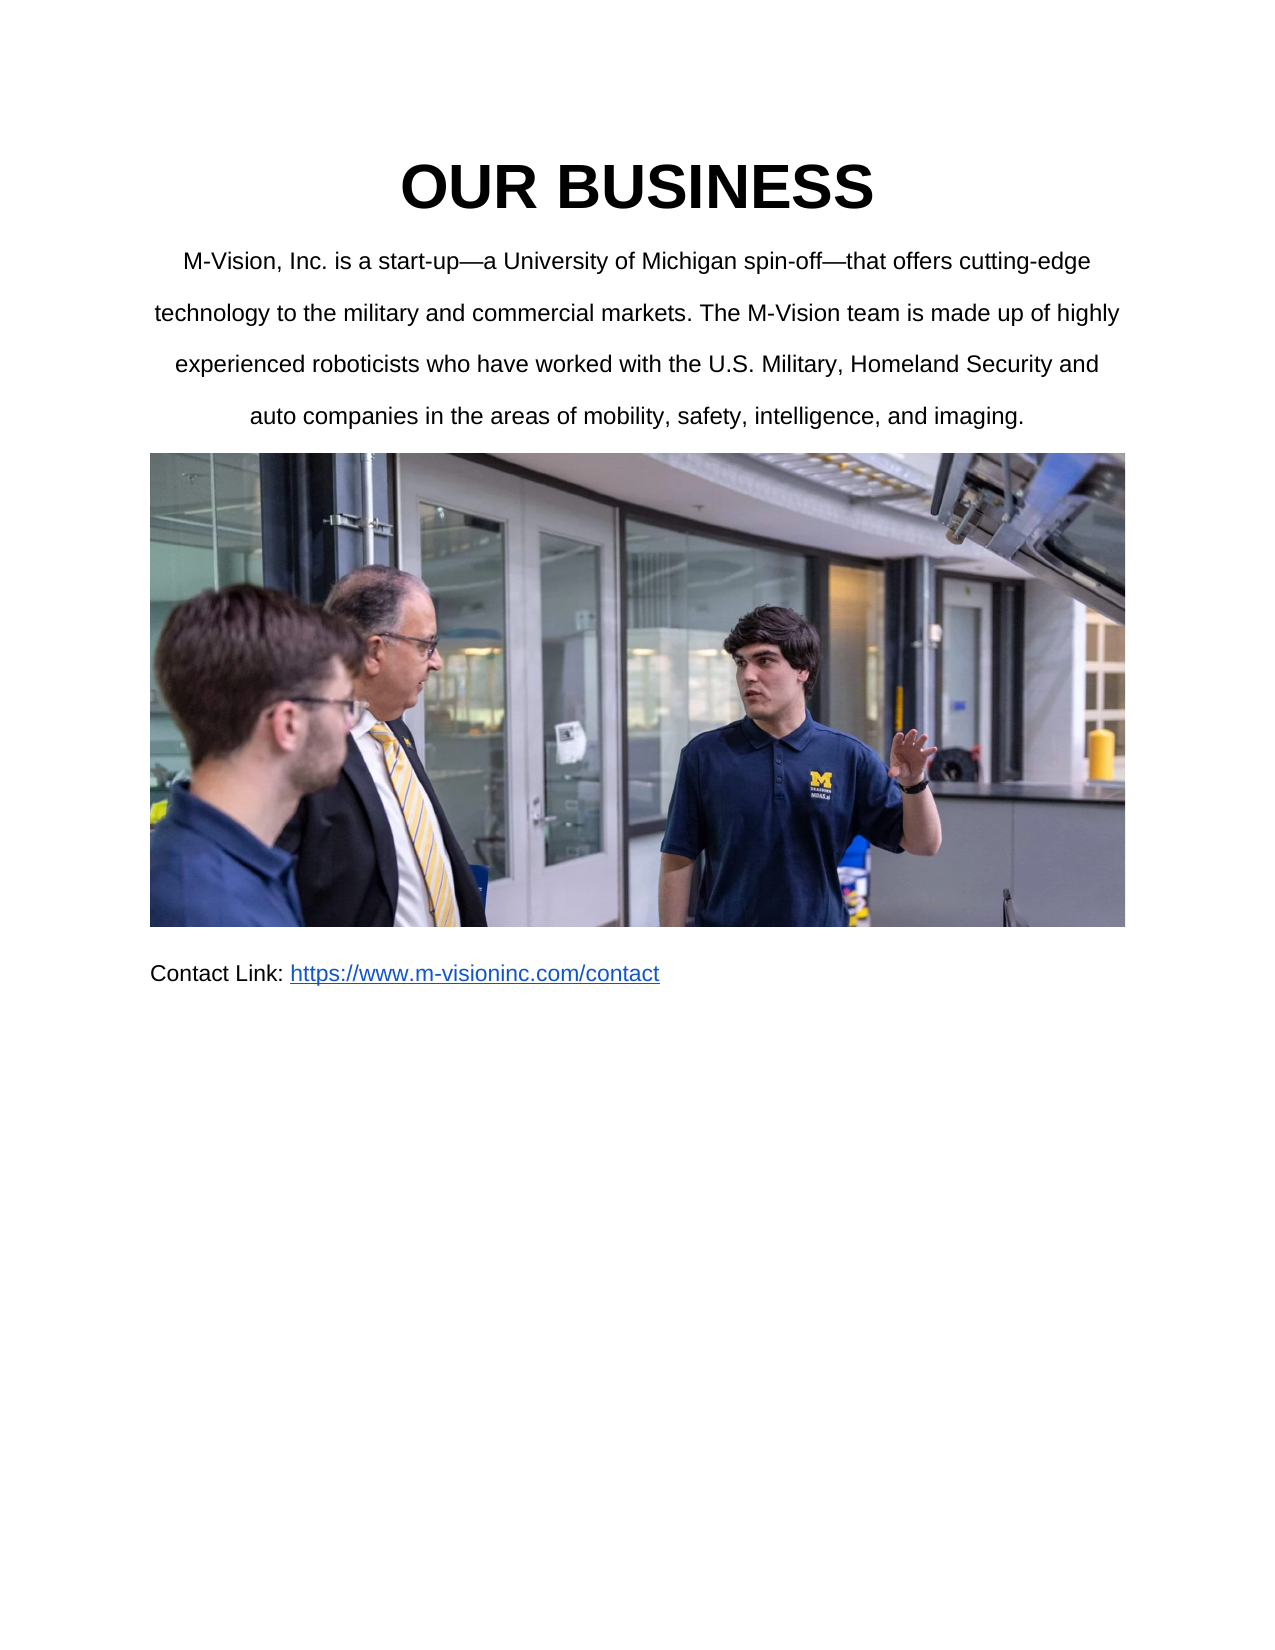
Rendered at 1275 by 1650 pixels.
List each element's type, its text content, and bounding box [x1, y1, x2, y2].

subtitle OUR BUSINESS [150, 150, 1125, 222]
text Contact Link: https://www.m-visioninc.com/contact [150, 960, 1125, 987]
text M-Vision, Inc. is a start-up—a University of Michigan spin-off—that offers cutting-edge technology to the military and commercial markets. The M-Vision team is made up of highly experienced roboticists who have worked with the U.S. Military, Homeland Security and auto companies in the areas of mobility, safety, intelligence, and imaging. [150, 247, 1125, 429]
picture [150, 453, 1125, 927]
